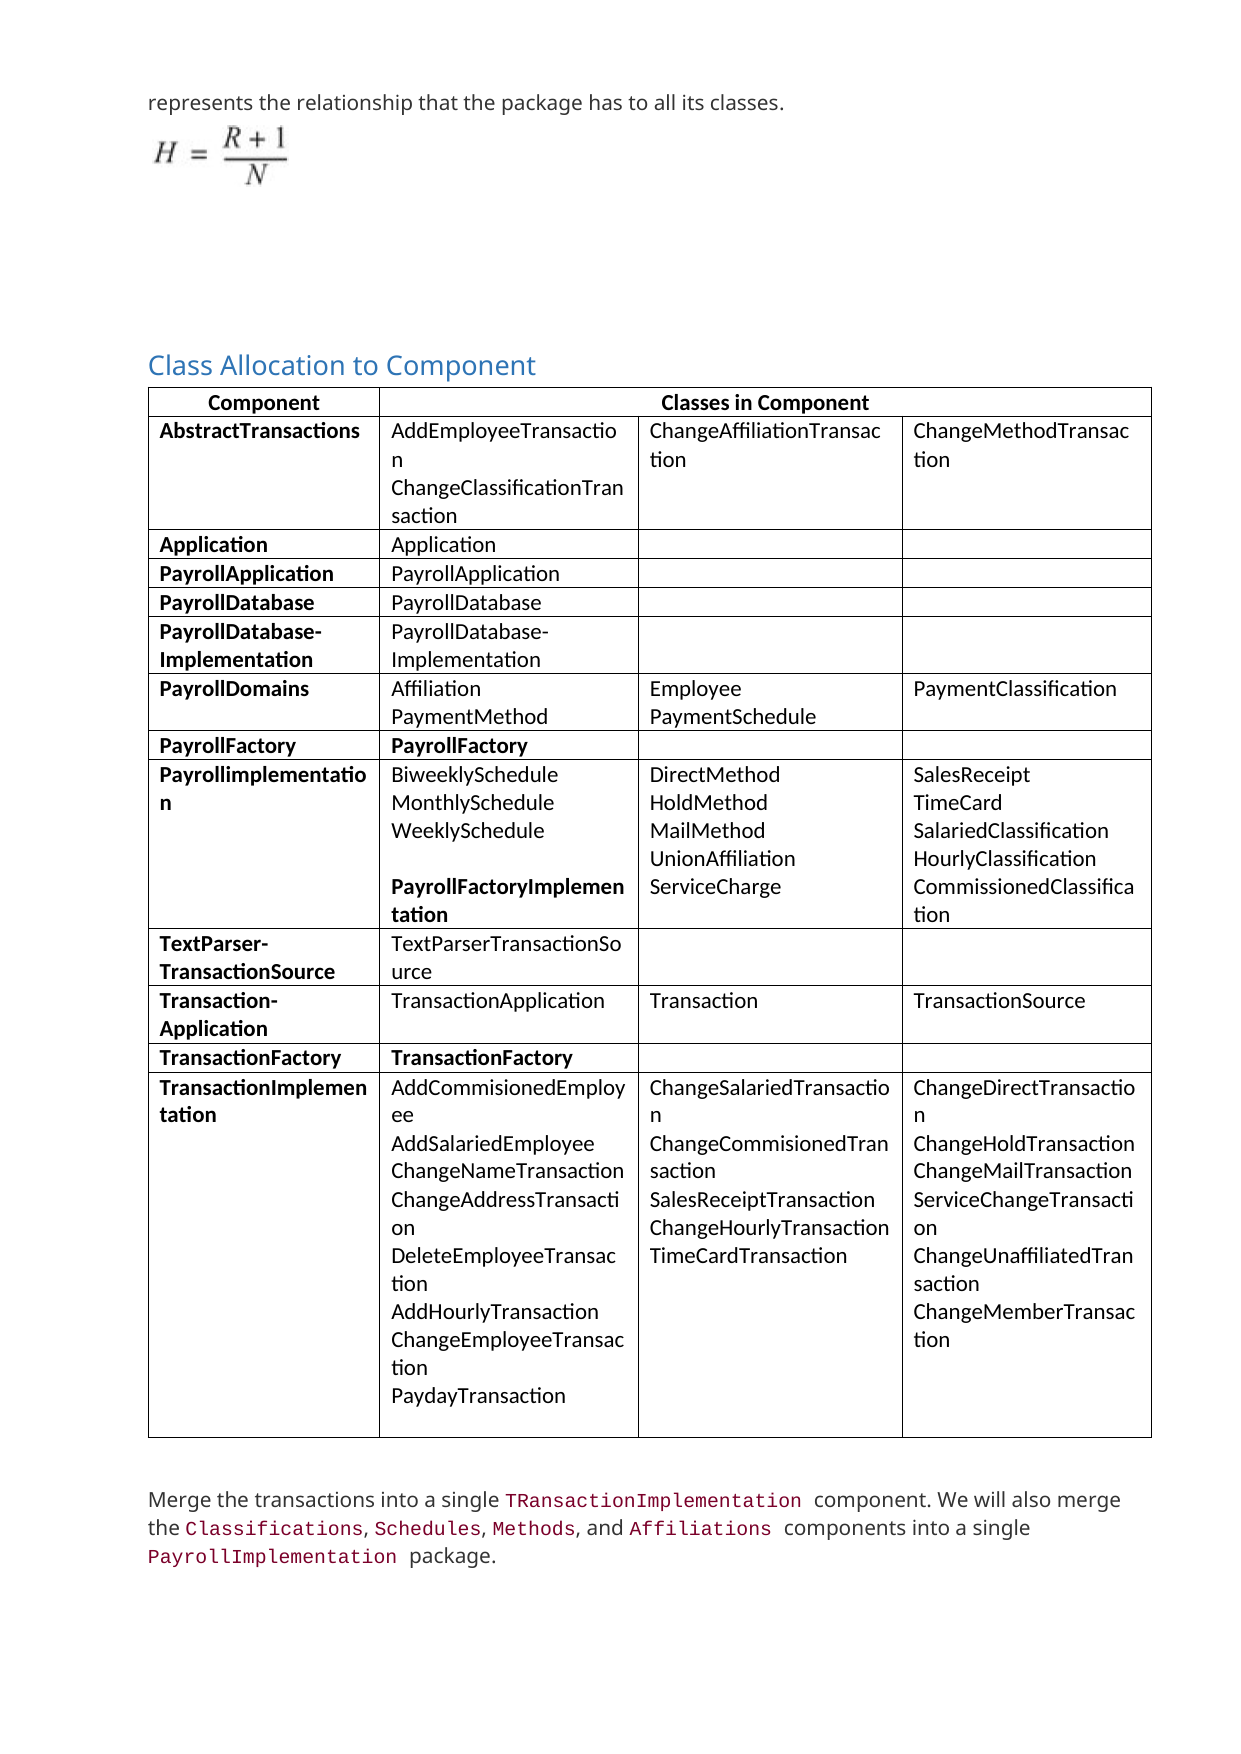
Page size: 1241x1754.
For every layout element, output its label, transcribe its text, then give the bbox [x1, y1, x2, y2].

table_cell [639, 617, 902, 673]
table_cell [639, 530, 902, 558]
table_cell PayrollFactory [380, 731, 638, 759]
table_cell [903, 617, 1151, 673]
table_cell DirectMethod HoldMethod MailMethod UnionAffiliation ServiceCharge [639, 760, 902, 928]
table_cell PayrollDomains [149, 674, 379, 730]
table_cell AddEmployeeTransaction ChangeClassificationTransaction [380, 417, 638, 529]
table_cell PayrollFactory [149, 731, 379, 759]
table_cell TransactionFactory [149, 1044, 379, 1072]
subtitle Class Allocation to Component [148, 347, 1152, 384]
text represents the relationship that the package has to all its classes. [148, 88, 1152, 117]
table_cell TransactionApplication [380, 986, 638, 1042]
table_cell PayrollDatabase-Implementation [380, 617, 638, 673]
table_cell ChangeAffiliationTransaction [639, 417, 902, 529]
table_cell ChangeDirectTransaction ChangeHoldTransaction ChangeMailTransaction ServiceChangeTransaction ChangeUnaffiliatedTransaction ChangeMemberTransaction [903, 1073, 1151, 1437]
table_cell Transaction [639, 986, 902, 1042]
table_cell [639, 731, 902, 759]
table_cell [639, 1044, 902, 1072]
table_cell [639, 588, 902, 616]
table_header Classes in Component [380, 388, 1151, 416]
table_cell AddCommisionedEmployee AddSalariedEmployee ChangeNameTransaction ChangeAddressTransaction DeleteEmployeeTransaction AddHourlyTransaction ChangeEmployeeTransaction PaydayTransaction [380, 1073, 638, 1437]
table_cell Affiliation PaymentMethod [380, 674, 638, 730]
table_cell PayrollApplication [149, 559, 379, 587]
table_cell PayrollDatabase [380, 588, 638, 616]
table_cell [903, 731, 1151, 759]
table_cell [903, 588, 1151, 616]
table_header Component [149, 388, 379, 416]
picture [147, 117, 290, 192]
text PayrollImplementation package. [148, 1542, 1152, 1570]
table_cell TransactionSource [903, 986, 1151, 1042]
table_cell TextParser-TransactionSource [149, 929, 379, 985]
table_cell [903, 530, 1151, 558]
table_cell [639, 559, 902, 587]
table_cell Application [149, 530, 379, 558]
text Merge the transactions into a single TRansactionImplementation component. We will also merge the Classifications, Schedules, Methods, and Affiliations components into a single [148, 1485, 1152, 1542]
table_cell ChangeMethodTransaction [903, 417, 1151, 529]
table_cell TextParserTransactionSource [380, 929, 638, 985]
table_cell [903, 929, 1151, 985]
table_cell Transaction-Application [149, 986, 379, 1042]
table_cell TransactionFactory [380, 1044, 638, 1072]
table_cell PaymentClassification [903, 674, 1151, 730]
table_cell [903, 1044, 1151, 1072]
table_cell PayrollDatabase [149, 588, 379, 616]
table_cell [639, 929, 902, 985]
table_cell [903, 559, 1151, 587]
table_cell BiweeklySchedule MonthlySchedule WeeklySchedule PayrollFactoryImplementation [380, 760, 638, 928]
table_cell Employee PaymentSchedule [639, 674, 902, 730]
table_cell AbstractTransactions [149, 417, 379, 529]
table_cell TransactionImplementation [149, 1073, 379, 1437]
table_cell Application [380, 530, 638, 558]
table_cell PayrollDatabase-Implementation [149, 617, 379, 673]
table_cell SalesReceipt TimeCard SalariedClassification HourlyClassification CommissionedClassification [903, 760, 1151, 928]
table_cell Payrollimplementation [149, 760, 379, 928]
table_cell ChangeSalariedTransaction ChangeCommisionedTransaction SalesReceiptTransaction ChangeHourlyTransaction TimeCardTransaction [639, 1073, 902, 1437]
table_cell PayrollApplication [380, 559, 638, 587]
